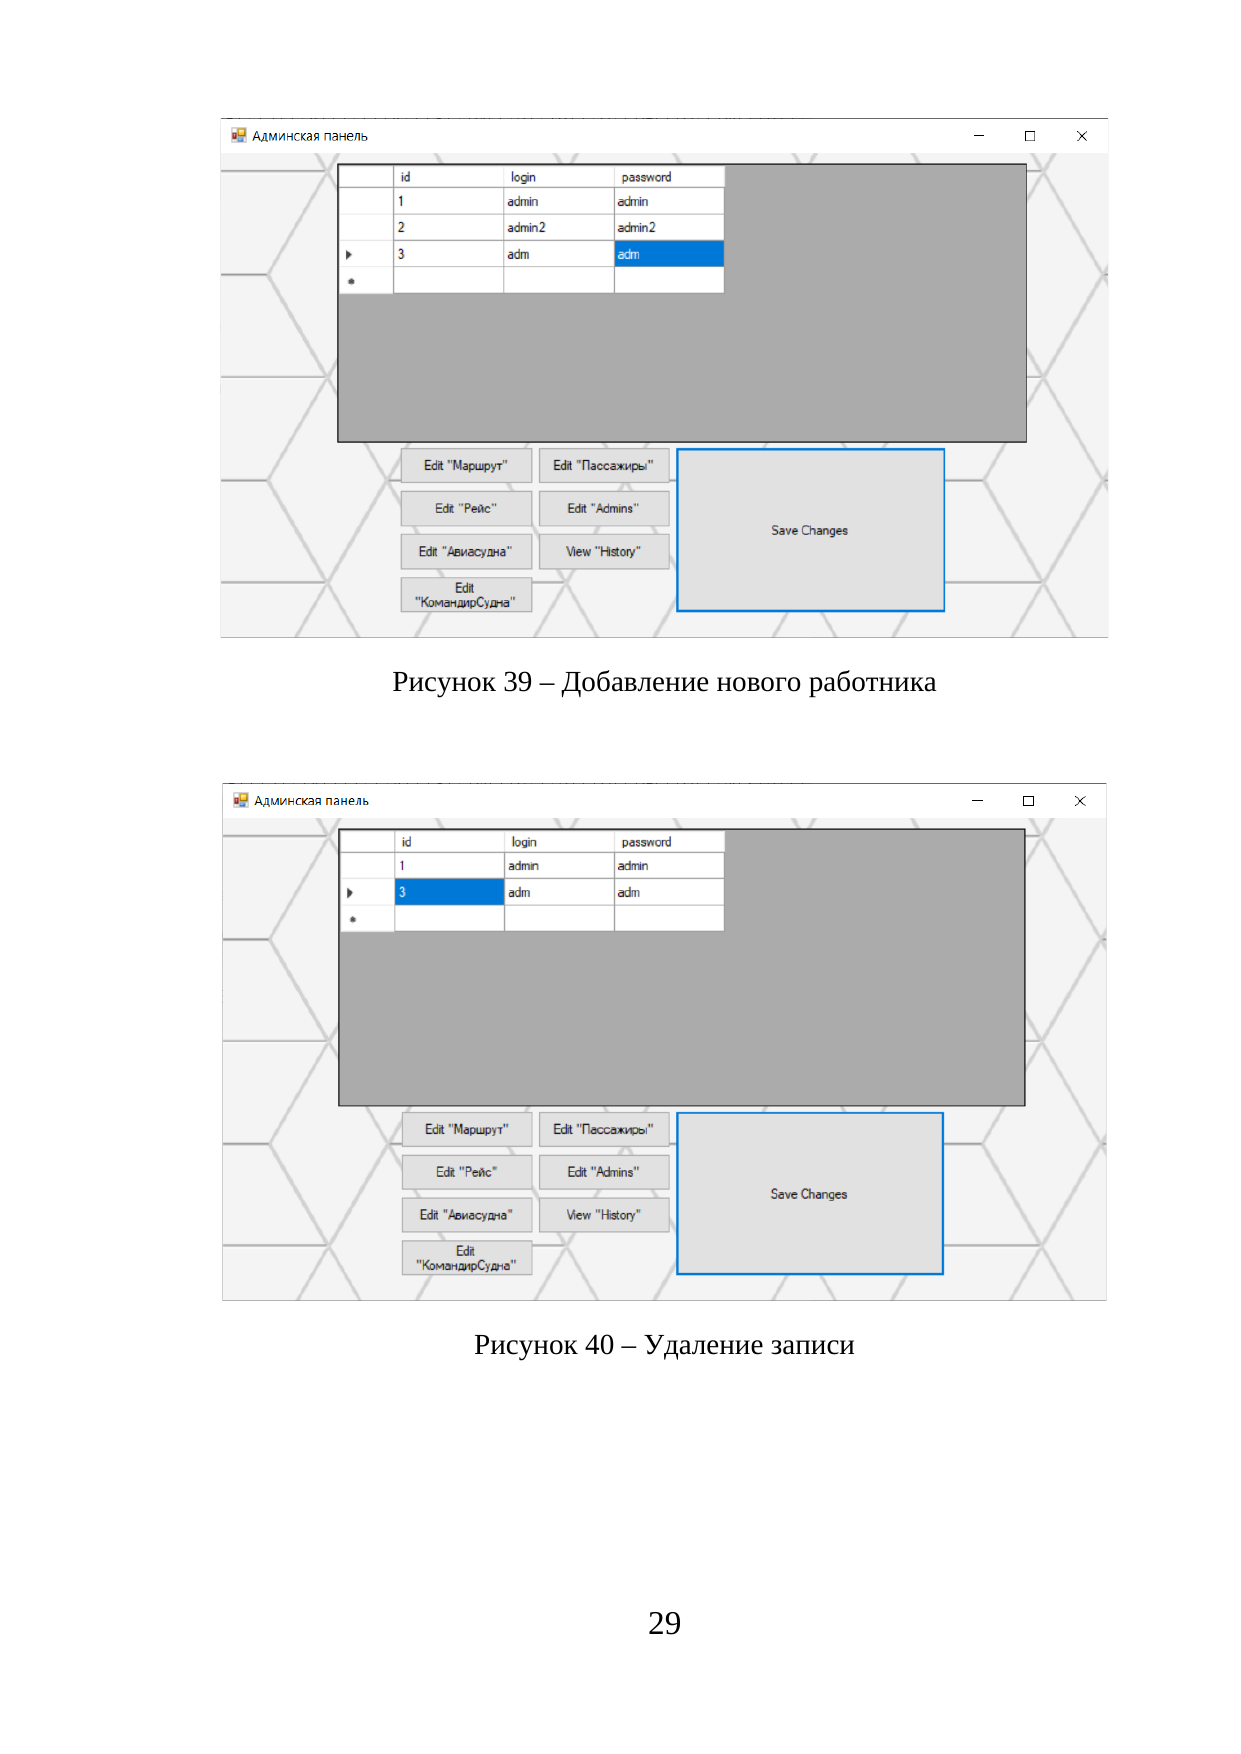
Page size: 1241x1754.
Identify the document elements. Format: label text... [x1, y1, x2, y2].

picture [220, 118, 1109, 638]
text Рисунок 40 – Удаление записи [177, 1327, 1152, 1361]
text Рисунок 39 – Добавление нового работника [177, 664, 1152, 698]
picture [222, 783, 1107, 1301]
